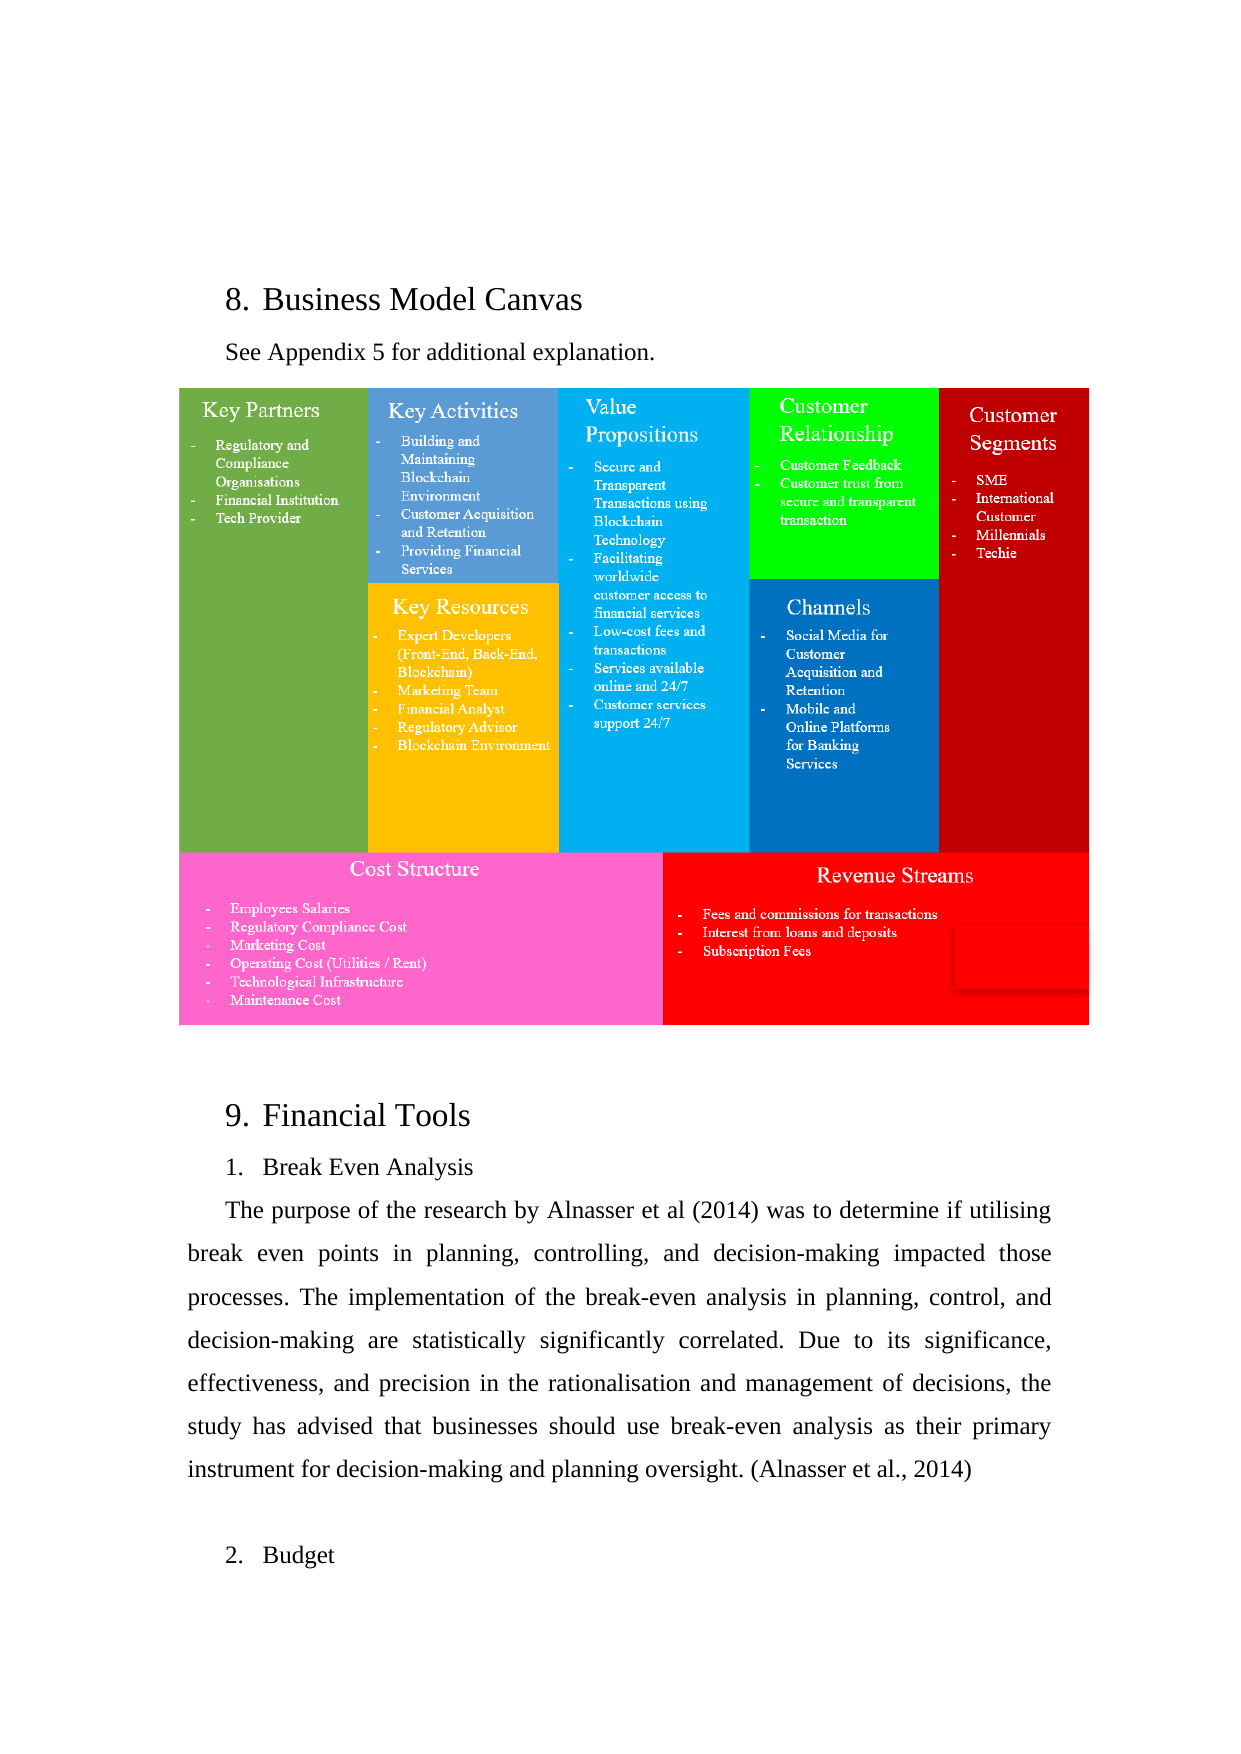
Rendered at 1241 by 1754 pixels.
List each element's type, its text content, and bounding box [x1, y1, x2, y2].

list Break Even Analysis [225, 1152, 1053, 1181]
text The purpose of the research by Alnasser et al (2014) was to determine if utilising break even points in planning, controlling, and decision-making impacted those processes. The implementation of the break-even analysis in planning, control, and decision-making are statistically significantly correlated. Due to its significance, effectiveness, and precision in the rationalisation and management of decisions, the study has advised that businesses should use break-even analysis as their primary instrument for decision-making and planning oversight. (Alnasser et al., 2014) [187, 1195, 1053, 1483]
subtitle Business Model Canvas [225, 279, 1053, 318]
text See Appendix 5 for additional explanation. [225, 337, 1053, 366]
subtitle Financial Tools [225, 1095, 1053, 1133]
list Budget [225, 1540, 1053, 1569]
picture [179, 388, 1090, 1026]
